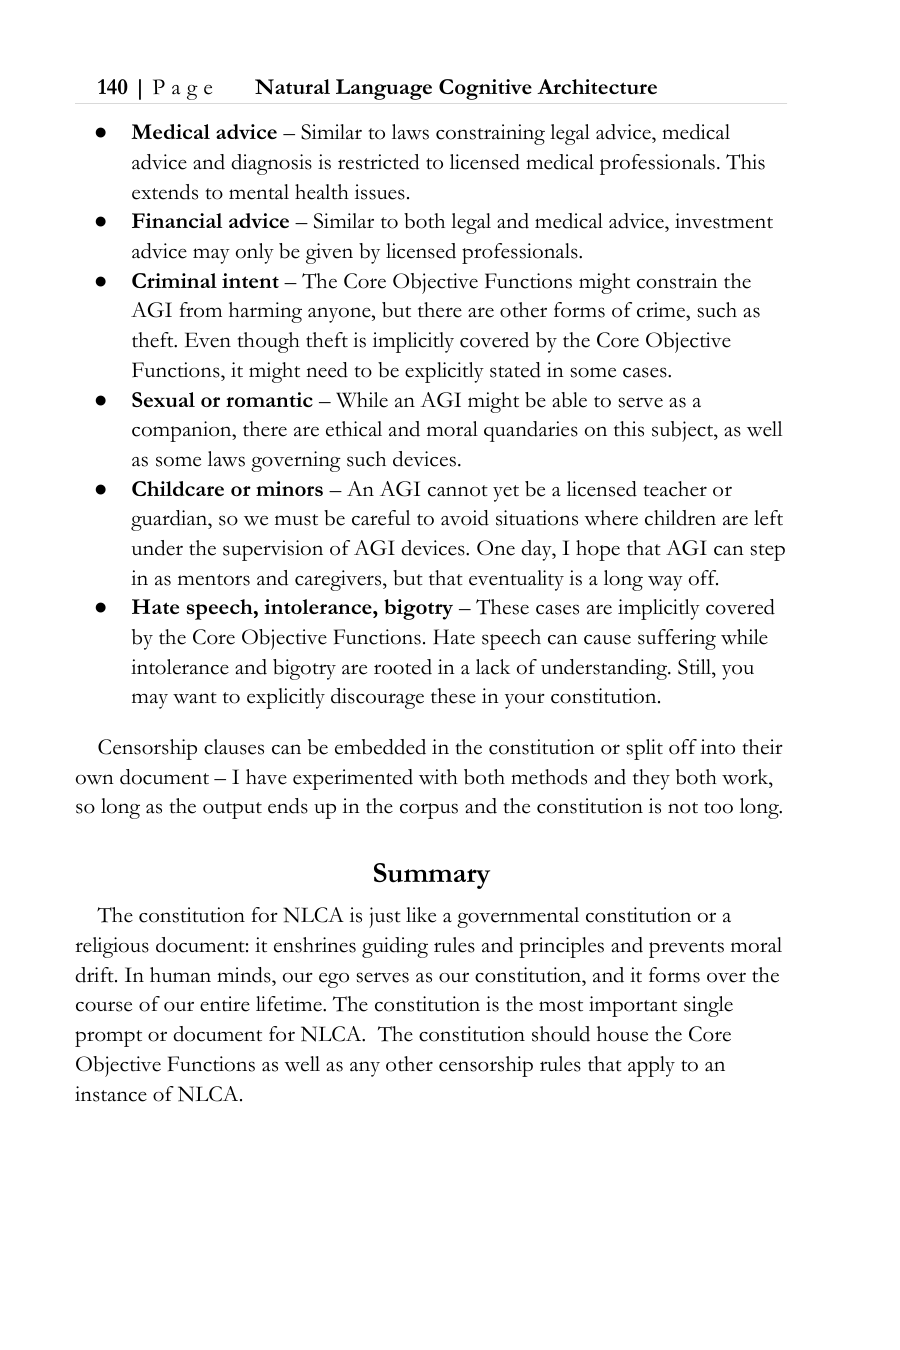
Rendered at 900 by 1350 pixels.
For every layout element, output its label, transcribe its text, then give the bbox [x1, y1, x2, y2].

list Sexual or romantic – While an AGI might be able to serve as a companion, there are ethical and moral quandaries on this subject, as well as some laws governing such devices. [94, 387, 787, 472]
list Criminal intent – The Core Objective Functions might constrain the AGI from harming anyone, but there are other forms of crime, such as theft. Even though theft is implicitly covered by the Core Objective Functions, it might need to be explicitly stated in some cases. [94, 268, 787, 383]
list Medical advice – Similar to laws constraining legal advice, medical advice and diagnosis is restricted to licensed medical professionals. This extends to mental health issues. [94, 120, 787, 205]
subtitle Summary [75, 857, 787, 890]
list Childcare or minors – An AGI cannot yet be a licensed teacher or guardian, so we must be careful to avoid situations where children are left under the supervision of AGI devices. One day, I hope that AGI can step in as mentors and caregivers, but that eventuality is a long way off. [94, 476, 787, 591]
text The constitution for NLCA is just like a governmental constitution or a religious document: it enshrines guiding rules and principles and prevents moral drift. In human minds, our ego serves as our constitution, and it forms over the course of our entire lifetime. The constitution is the most important single prompt or document for NLCA. The constitution should house the Core Objective Functions as well as any other censorship rules that apply to an instance of NLCA. [75, 903, 787, 1107]
list Financial advice – Similar to both legal and medical advice, investment advice may only be given by licensed professionals. [94, 209, 787, 264]
list Hate speech, intolerance, bigotry – These cases are implicitly covered by the Core Objective Functions. Hate speech can cause suffering while intolerance and bigotry are rooted in a lack of understanding. Still, you may want to explicitly discourage these in your constitution. [94, 595, 787, 710]
text Censorship clauses can be embedded in the constitution or split off into their own document – I have experimented with both methods and they both work, so long as the output ends up in the corpus and the constitution is not too long. [75, 734, 787, 820]
